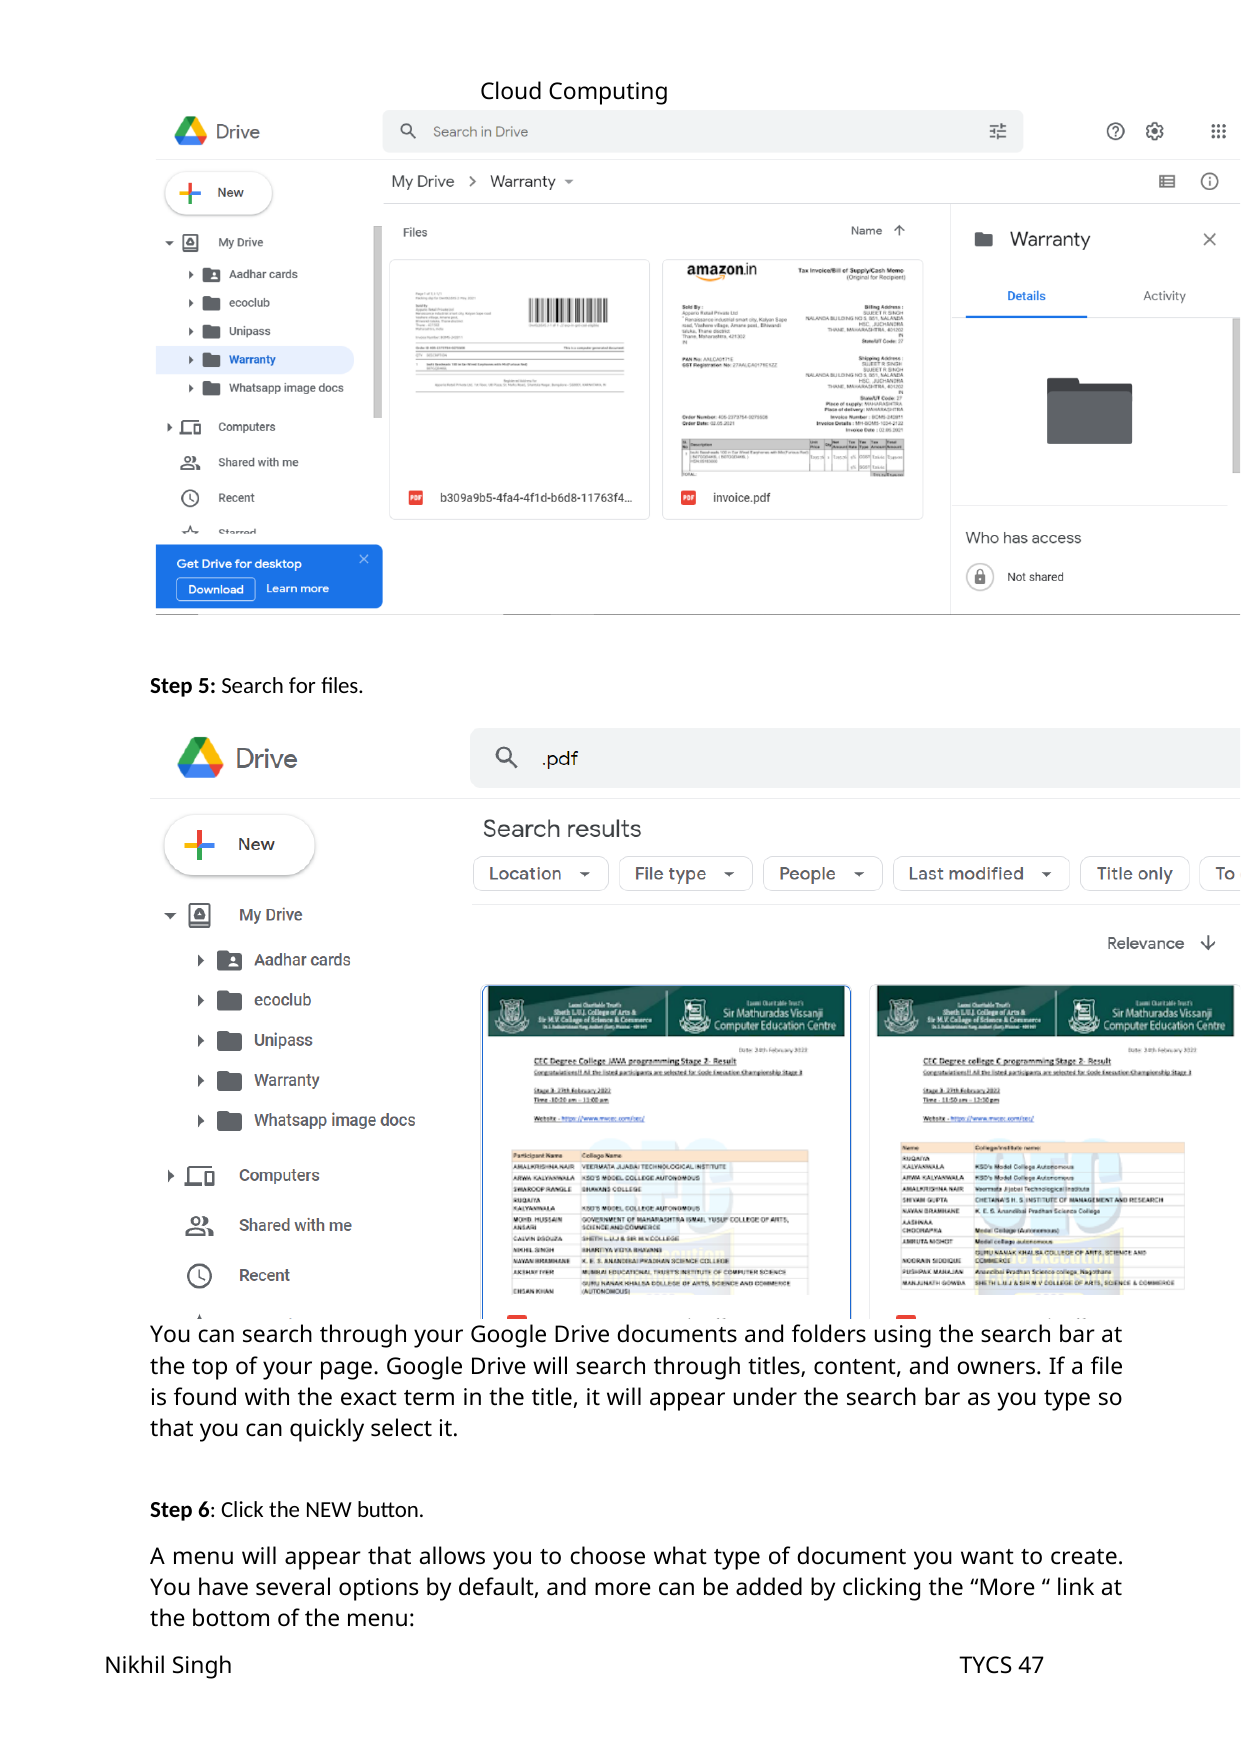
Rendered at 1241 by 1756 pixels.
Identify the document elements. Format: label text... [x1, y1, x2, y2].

text Step 6: Click the NEW button. [150, 1496, 1240, 1523]
text You can search through your Google Drive documents and folders using the search bar at the top of your page. Google Drive will search through titles, content, and owners. If a file is found with the exact term in the title, it will appear under the search bar as you type so that you can quickly select it. [150, 1319, 1124, 1443]
picture [150, 718, 1241, 1319]
text A menu will appear that allows you to choose what type of document you want to create. You have several options by default, and more can be added by clicking the “More “ link at the bottom of the menu: [150, 1540, 1124, 1633]
picture [155, 106, 1241, 615]
text Step 5: Search for files. [150, 672, 1240, 699]
